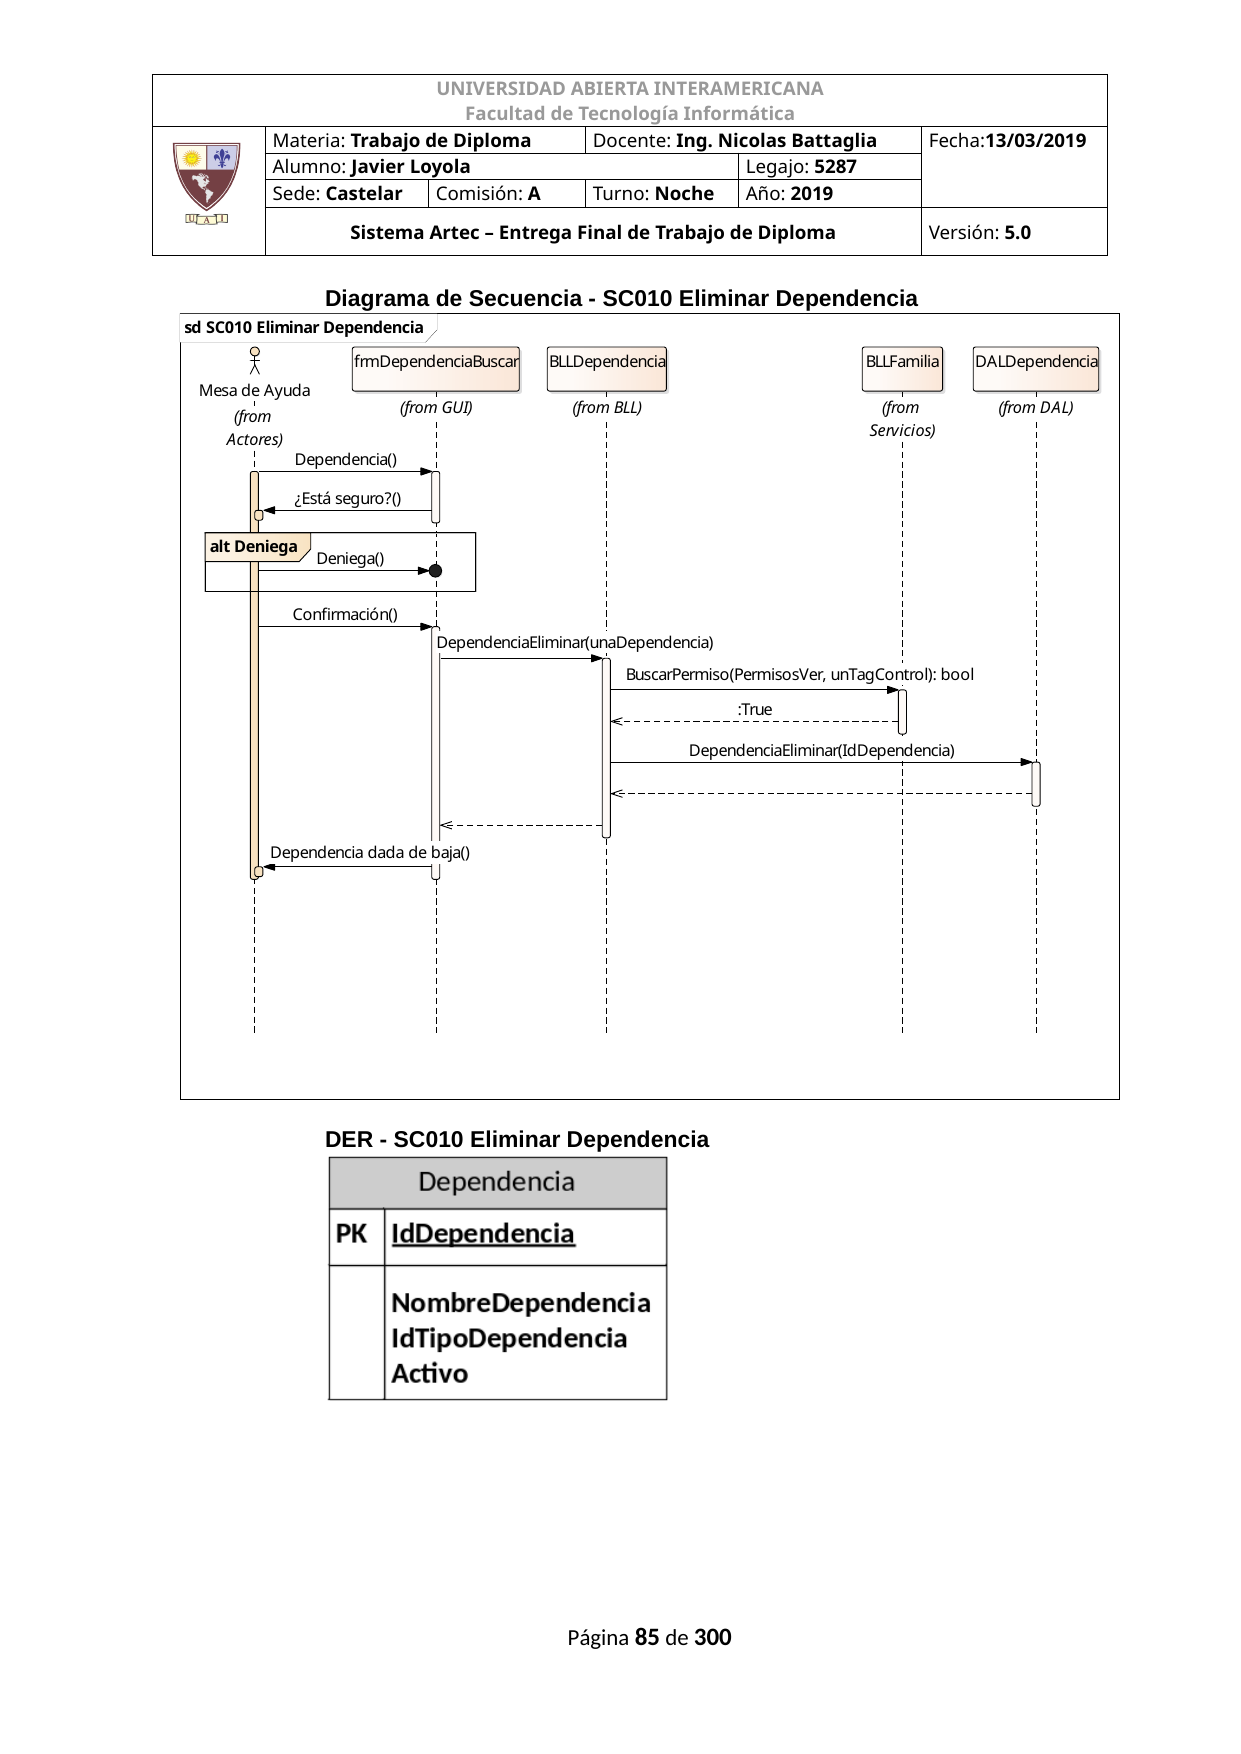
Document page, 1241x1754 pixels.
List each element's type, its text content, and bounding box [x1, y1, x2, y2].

text DER - SC010 Eliminar Dependencia [325, 1126, 1122, 1153]
text Diagrama de Secuencia - SC010 Eliminar Dependencia [325, 284, 1122, 311]
picture [157, 136, 257, 228]
